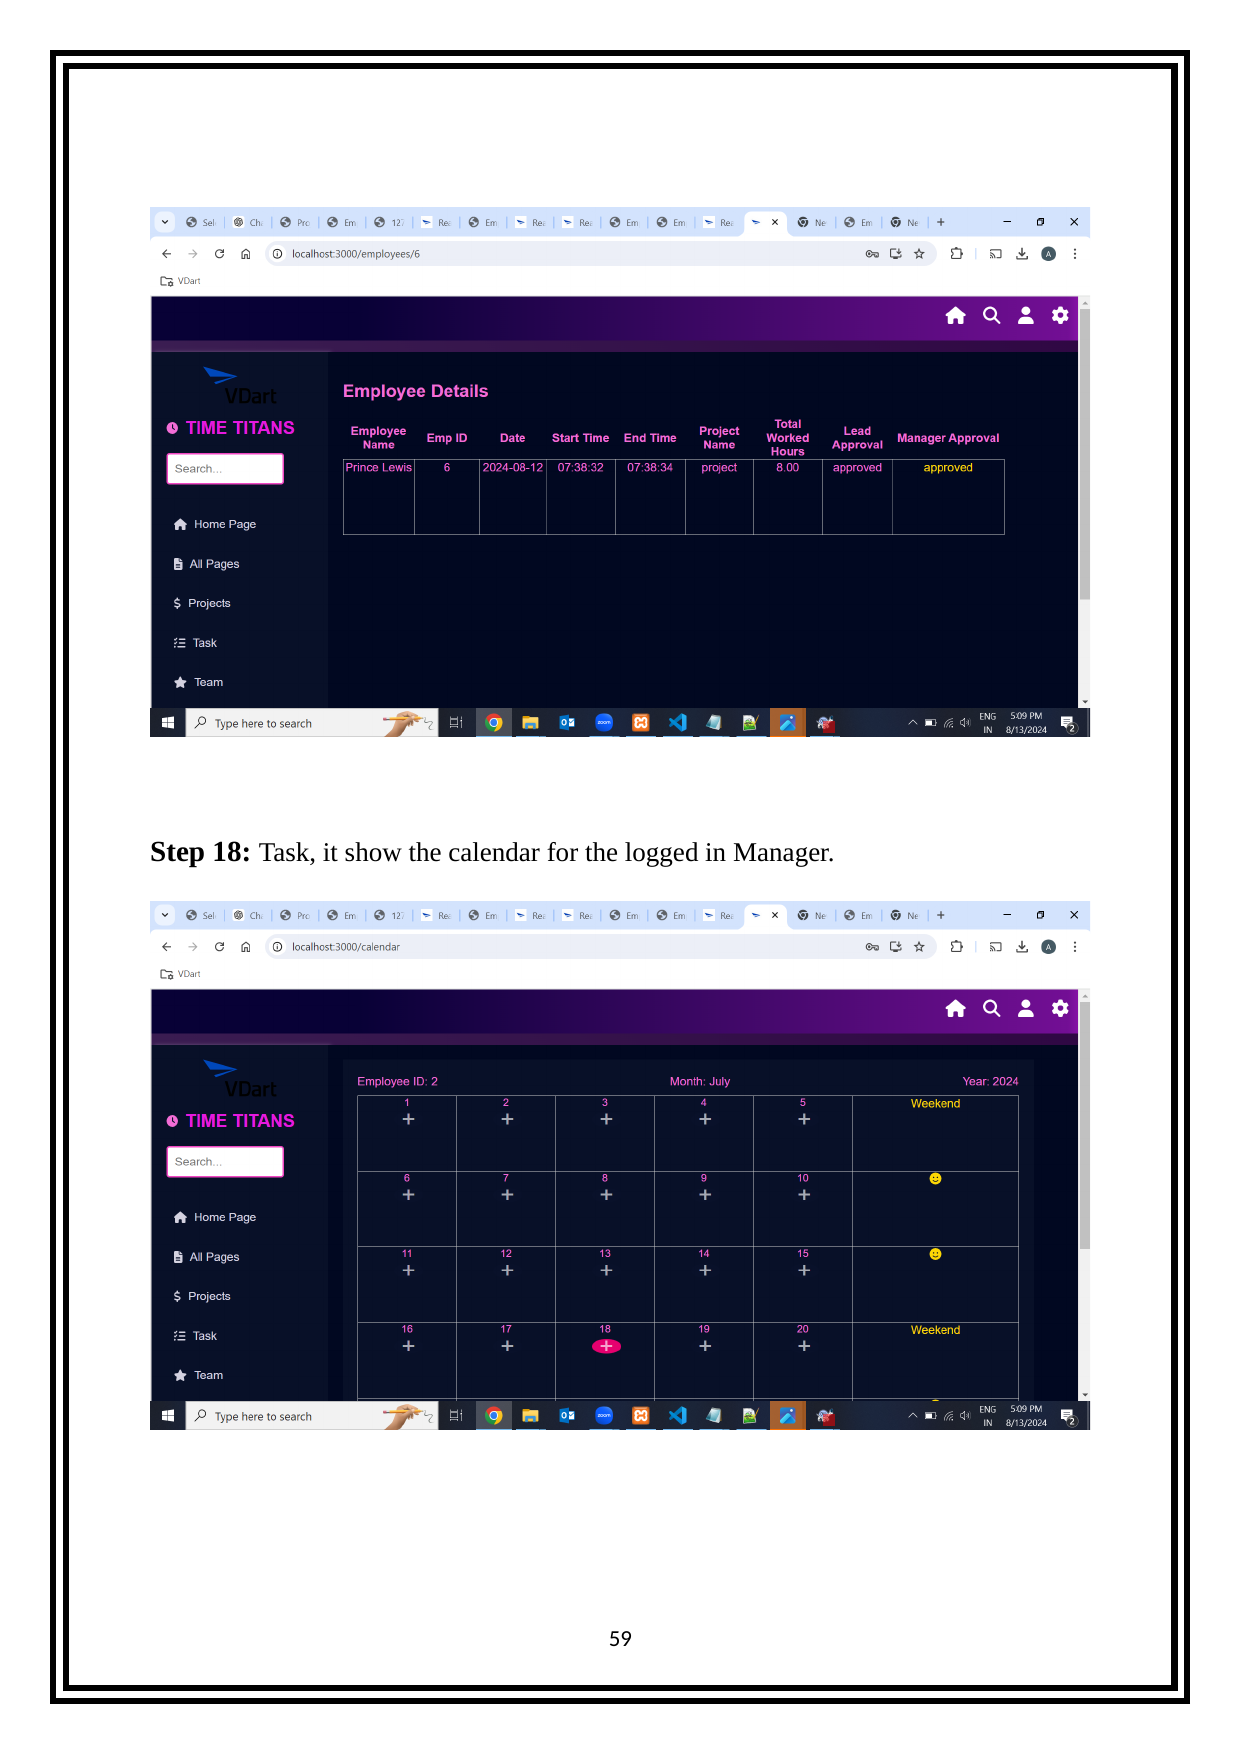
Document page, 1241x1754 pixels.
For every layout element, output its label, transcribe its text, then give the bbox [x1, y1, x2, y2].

text Step 18: Task, it show the calendar for the logged in Manager. [150, 834, 1090, 867]
picture [150, 207, 1091, 737]
picture [150, 901, 1091, 1430]
